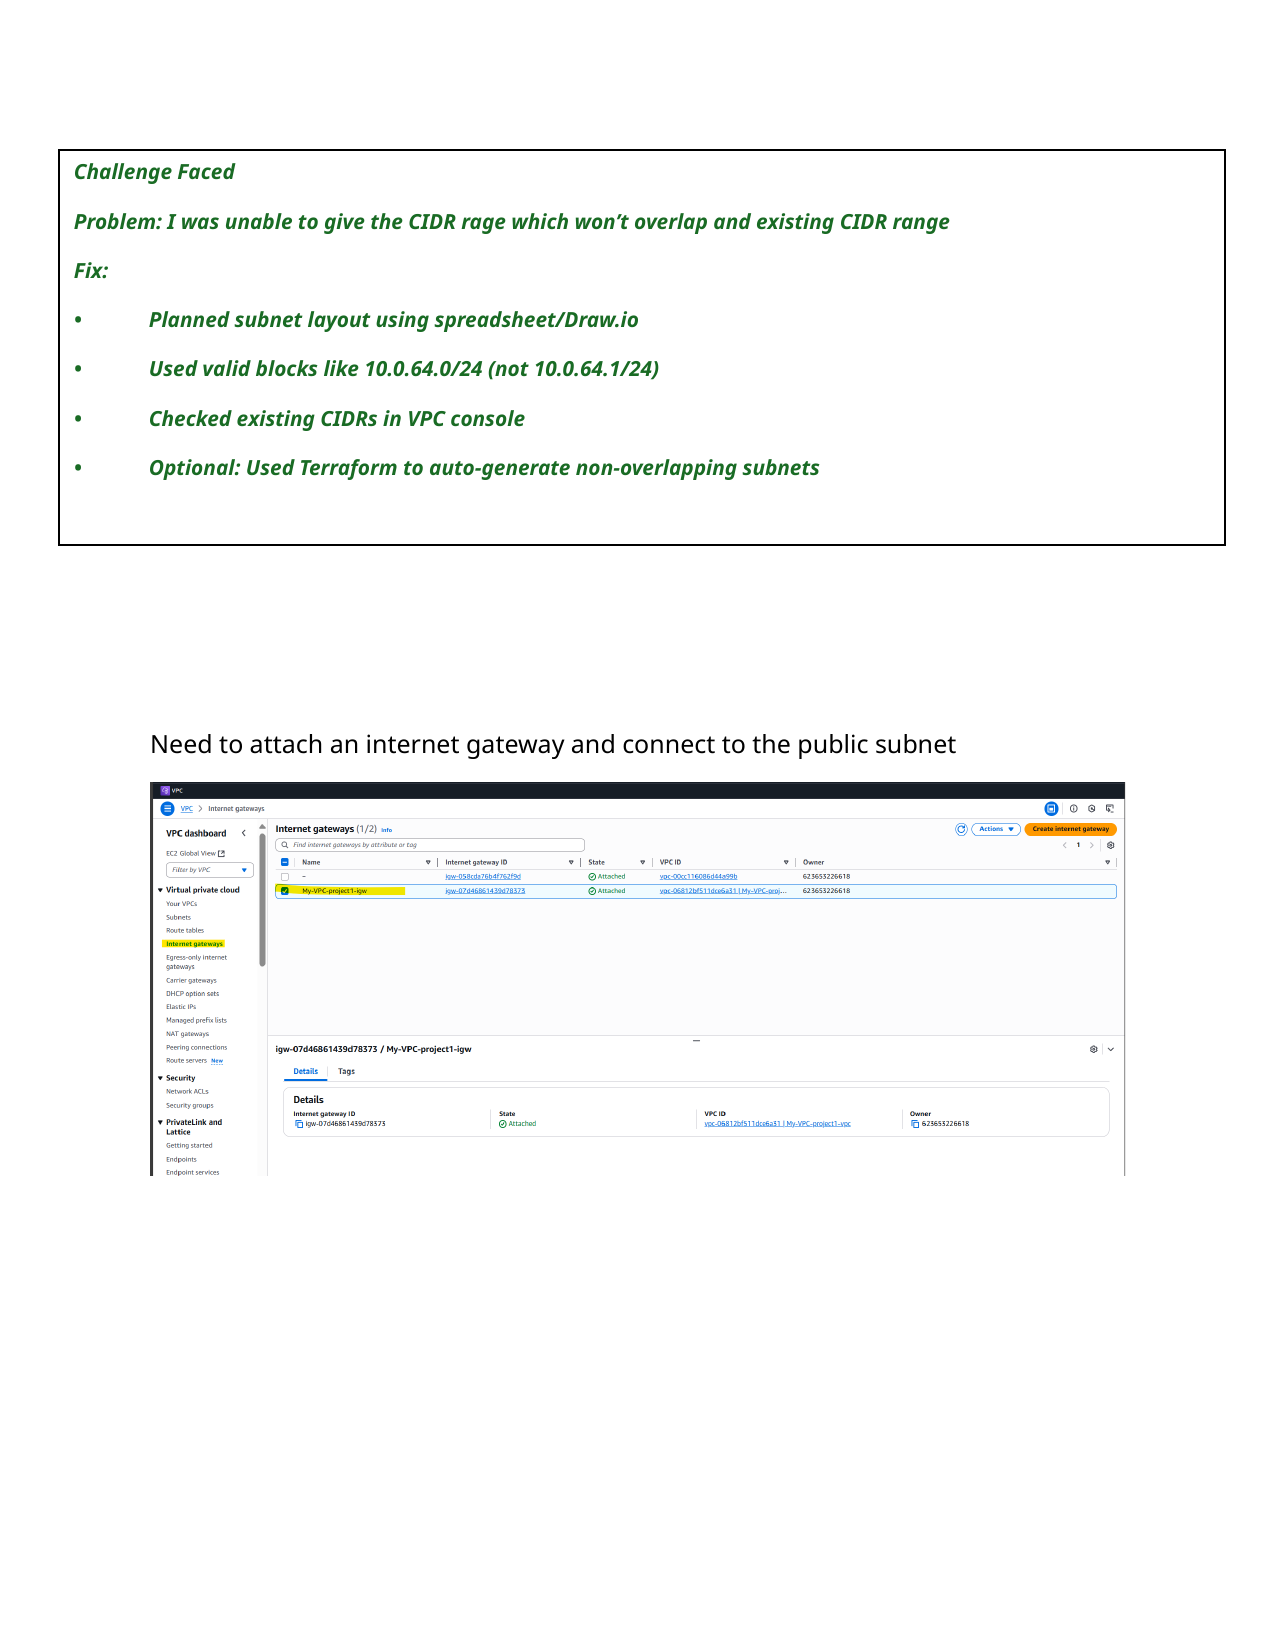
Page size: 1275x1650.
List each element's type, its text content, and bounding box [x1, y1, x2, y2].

text Need to attach an internet gateway and connect to the public subnet [150, 727, 1125, 761]
picture [150, 782, 1125, 1176]
